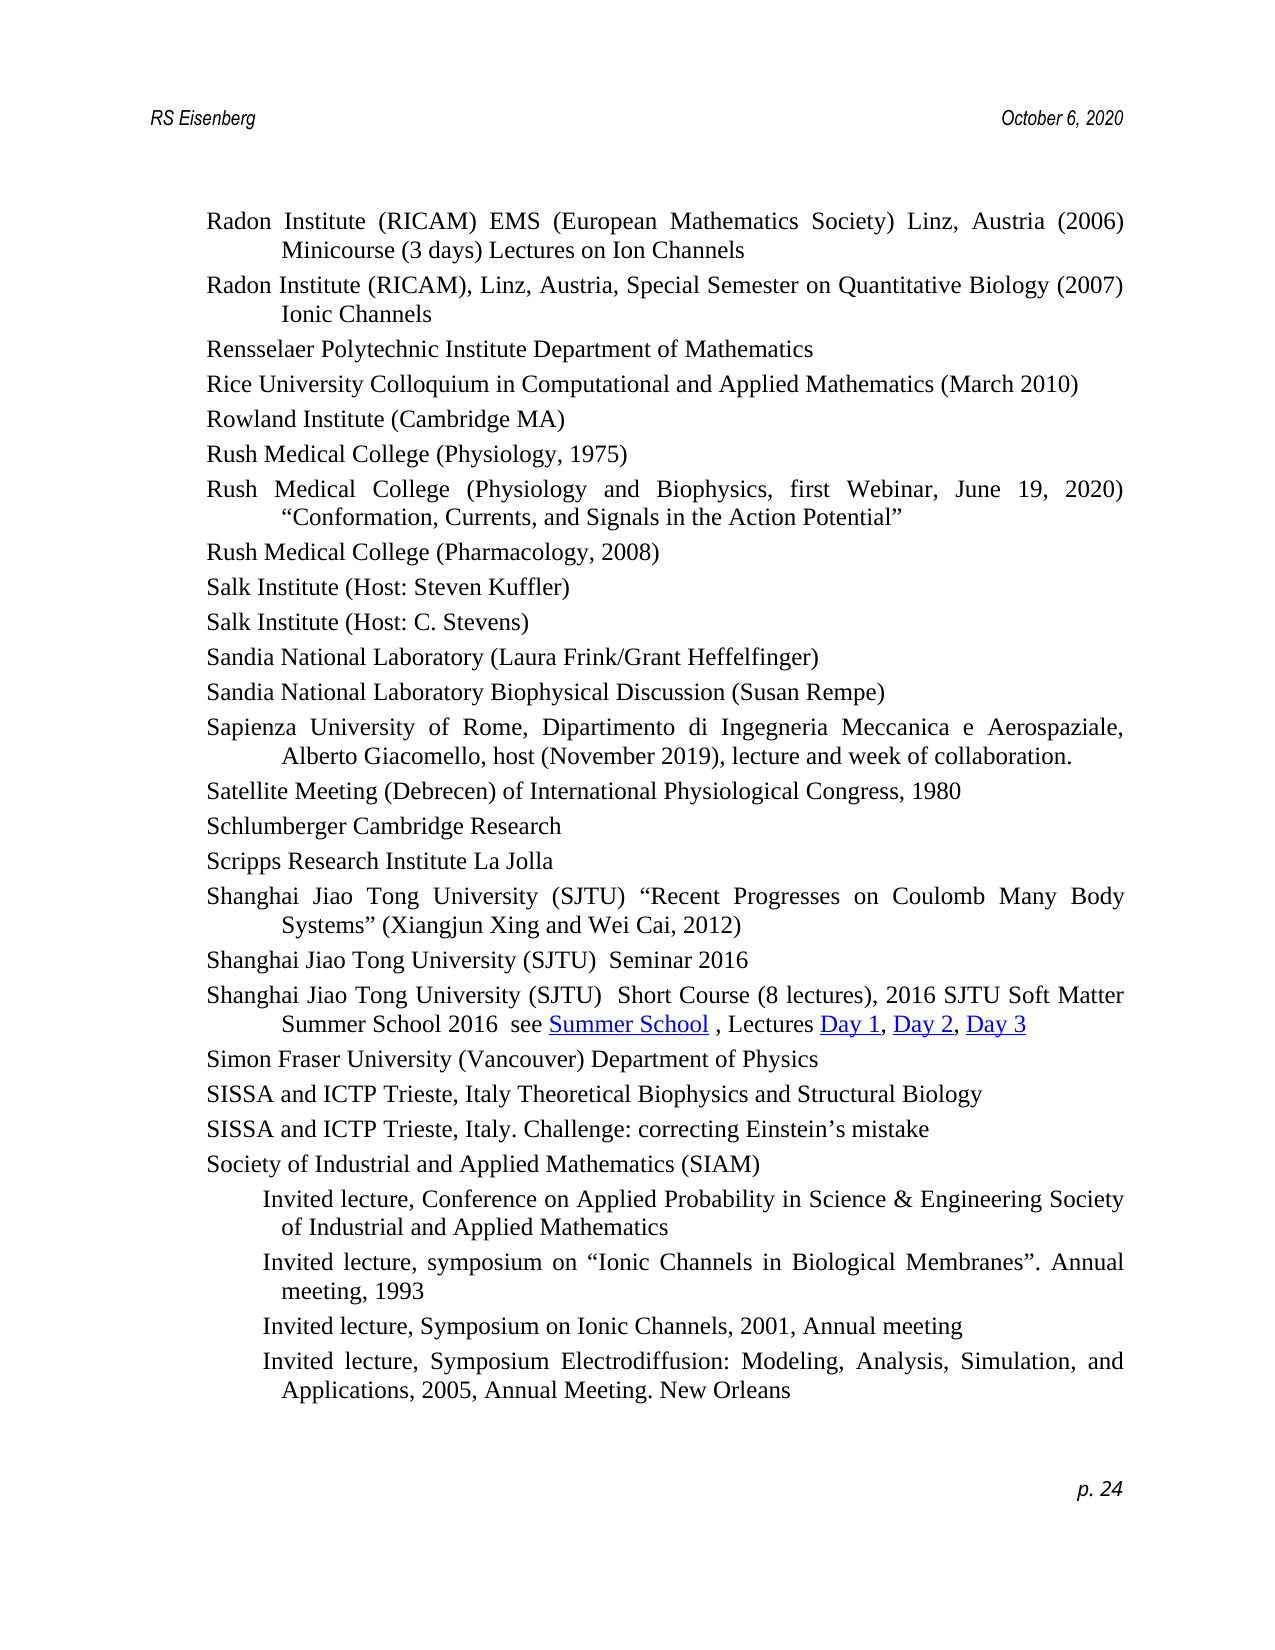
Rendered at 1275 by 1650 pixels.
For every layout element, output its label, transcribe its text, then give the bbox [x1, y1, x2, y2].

text Rush Medical College (Physiology, 1975) [206, 439, 1125, 467]
text Salk Institute (Host: C. Stevens) [206, 607, 1125, 636]
text Society of Industrial and Applied Mathematics (SIAM) [206, 1149, 1125, 1177]
text Invited lecture, Symposium Electrodiffusion: Modeling, Analysis, Simulation, and Applications, 2005, Annual Meeting. New Orleans [206, 1346, 1125, 1404]
text Sandia National Laboratory (Laura Frink/Grant Heffelfinger) [206, 642, 1125, 671]
text Rush Medical College (Physiology and Biophysics, first Webinar, June 19, 2020) “Conformation, Currents, and Signals in the Action Potential” [206, 474, 1125, 531]
text Invited lecture, Symposium on Ionic Channels, 2001, Annual meeting [206, 1311, 1125, 1340]
text Shanghai Jiao Tong University (SJTU) Short Course (8 lectures), 2016 SJTU Soft Matter Summer School 2016 see Summer School , Lectures Day 1, Day 2, Day 3 [206, 980, 1125, 1037]
text Satellite Meeting (Debrecen) of International Physiological Congress, 1980 [206, 776, 1125, 805]
text Shanghai Jiao Tong University (SJTU) “Recent Progresses on Coulomb Many Body Systems” (Xiangjun Xing and Wei Cai, 2012) [206, 881, 1125, 939]
text Rush Medical College (Pharmacology, 2008) [206, 537, 1125, 566]
text Invited lecture, Conference on Applied Probability in Science & Engineering Society of Industrial and Applied Mathematics [206, 1184, 1125, 1241]
text Rensselaer Polytechnic Institute Department of Mathematics [206, 334, 1125, 362]
text Rice University Colloquium in Computational and Applied Mathematics (March 2010) [206, 369, 1125, 397]
text Invited lecture, symposium on “Ionic Channels in Biological Membranes”. Annual meeting, 1993 [206, 1247, 1125, 1305]
text Sapienza University of Rome, Dipartimento di Ingegneria Meccanica e Aerospaziale, Alberto Giacomello, host (November 2019), lecture and week of collaboration. [206, 712, 1125, 770]
text Radon Institute (RICAM) EMS (European Mathematics Society) Linz, Austria (2006) Minicourse (3 days) Lectures on Ion Channels [206, 206, 1125, 264]
text Scripps Research Institute La Jolla [206, 846, 1125, 875]
text Radon Institute (RICAM), Linz, Austria, Special Semester on Quantitative Biology (2007) Ionic Channels [206, 270, 1125, 327]
text SISSA and ICTP Trieste, Italy. Challenge: correcting Einstein’s mistake [206, 1114, 1125, 1142]
text Rowland Institute (Cambridge MA) [206, 404, 1125, 432]
text Schlumberger Cambridge Research [206, 811, 1125, 840]
text Salk Institute (Host: Steven Kuffler) [206, 572, 1125, 601]
text Shanghai Jiao Tong University (SJTU) Seminar 2016 [206, 945, 1125, 974]
text SISSA and ICTP Trieste, Italy Theoretical Biophysics and Structural Biology [206, 1079, 1125, 1107]
text Sandia National Laboratory Biophysical Discussion (Susan Rempe) [206, 677, 1125, 706]
text Simon Fraser University (Vancouver) Department of Physics [206, 1044, 1125, 1072]
